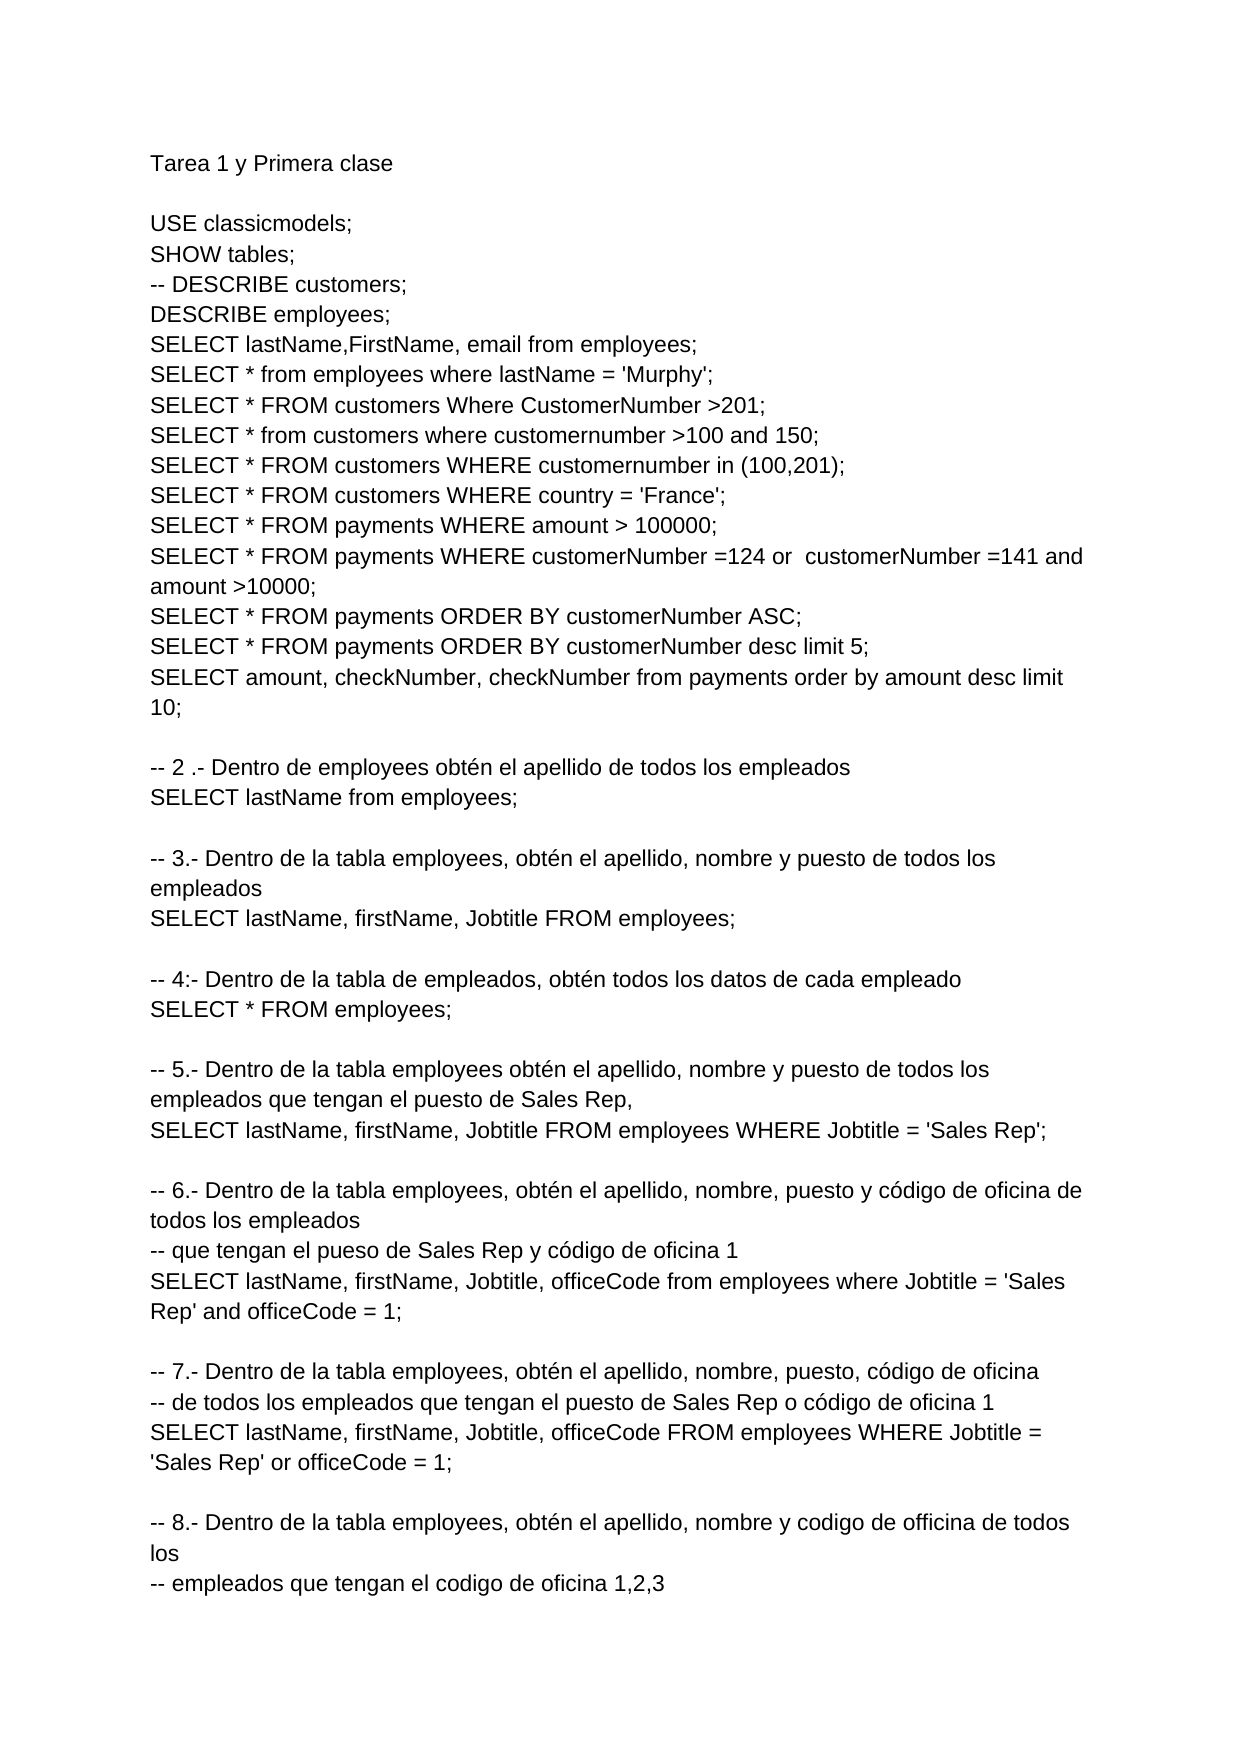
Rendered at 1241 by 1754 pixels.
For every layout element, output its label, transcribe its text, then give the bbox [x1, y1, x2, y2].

text SELECT * FROM customers WHERE country = 'France'; [150, 482, 1090, 509]
text -- 6.- Dentro de la tabla employees, obtén el apellido, nombre, puesto y código de oficina de todos los empleados [150, 1177, 1090, 1234]
text -- 3.- Dentro de la tabla employees, obtén el apellido, nombre y puesto de todos los empleados [150, 845, 1090, 901]
text SELECT * FROM customers WHERE customernumber in (100,201); [150, 452, 1090, 478]
text DESCRIBE employees; [150, 301, 1090, 327]
text Tarea 1 y Primera clase [150, 150, 1090, 176]
text SELECT lastName,FirstName, email from employees; [150, 331, 1090, 358]
text SHOW tables; [150, 241, 1090, 267]
text SELECT * FROM employees; [150, 996, 1090, 1022]
text SELECT * from employees where lastName = 'Murphy'; [150, 361, 1090, 388]
text SELECT amount, checkNumber, checkNumber from payments order by amount desc limit 10; [150, 663, 1090, 720]
text SELECT * FROM payments WHERE customerNumber =124 or customerNumber =141 and amount >10000; [150, 543, 1090, 599]
text SELECT lastName, firstName, Jobtitle FROM employees; [150, 905, 1090, 932]
text SELECT * FROM customers Where CustomerNumber >201; [150, 392, 1090, 418]
text SELECT lastName from employees; [150, 784, 1090, 811]
text SELECT lastName, firstName, Jobtitle FROM employees WHERE Jobtitle = 'Sales Rep'; [150, 1117, 1090, 1143]
text -- empleados que tengan el codigo de oficina 1,2,3 [150, 1570, 1090, 1596]
text -- 7.- Dentro de la tabla employees, obtén el apellido, nombre, puesto, código de oficina [150, 1358, 1090, 1385]
text -- DESCRIBE customers; [150, 271, 1090, 297]
text -- que tengan el pueso de Sales Rep y código de oficina 1 [150, 1237, 1090, 1264]
text -- de todos los empleados que tengan el puesto de Sales Rep o código de oficina 1 [150, 1388, 1090, 1415]
text -- 4:- Dentro de la tabla de empleados, obtén todos los datos de cada empleado [150, 966, 1090, 992]
text USE classicmodels; [150, 210, 1090, 237]
text -- 8.- Dentro de la tabla employees, obtén el apellido, nombre y codigo de officina de todos los [150, 1509, 1090, 1566]
text SELECT * FROM payments ORDER BY customerNumber ASC; [150, 603, 1090, 629]
text SELECT lastName, firstName, Jobtitle, officeCode FROM employees WHERE Jobtitle = 'Sales Rep' or officeCode = 1; [150, 1419, 1090, 1475]
text -- 2 .- Dentro de employees obtén el apellido de todos los empleados [150, 754, 1090, 781]
text SELECT lastName, firstName, Jobtitle, officeCode from employees where Jobtitle = 'Sales Rep' and officeCode = 1; [150, 1268, 1090, 1324]
text SELECT * from customers where customernumber >100 and 150; [150, 422, 1090, 448]
text SELECT * FROM payments ORDER BY customerNumber desc limit 5; [150, 633, 1090, 660]
text -- 5.- Dentro de la tabla employees obtén el apellido, nombre y puesto de todos los empleados que tengan el puesto de Sales Rep, [150, 1056, 1090, 1113]
text SELECT * FROM payments WHERE amount > 100000; [150, 512, 1090, 539]
